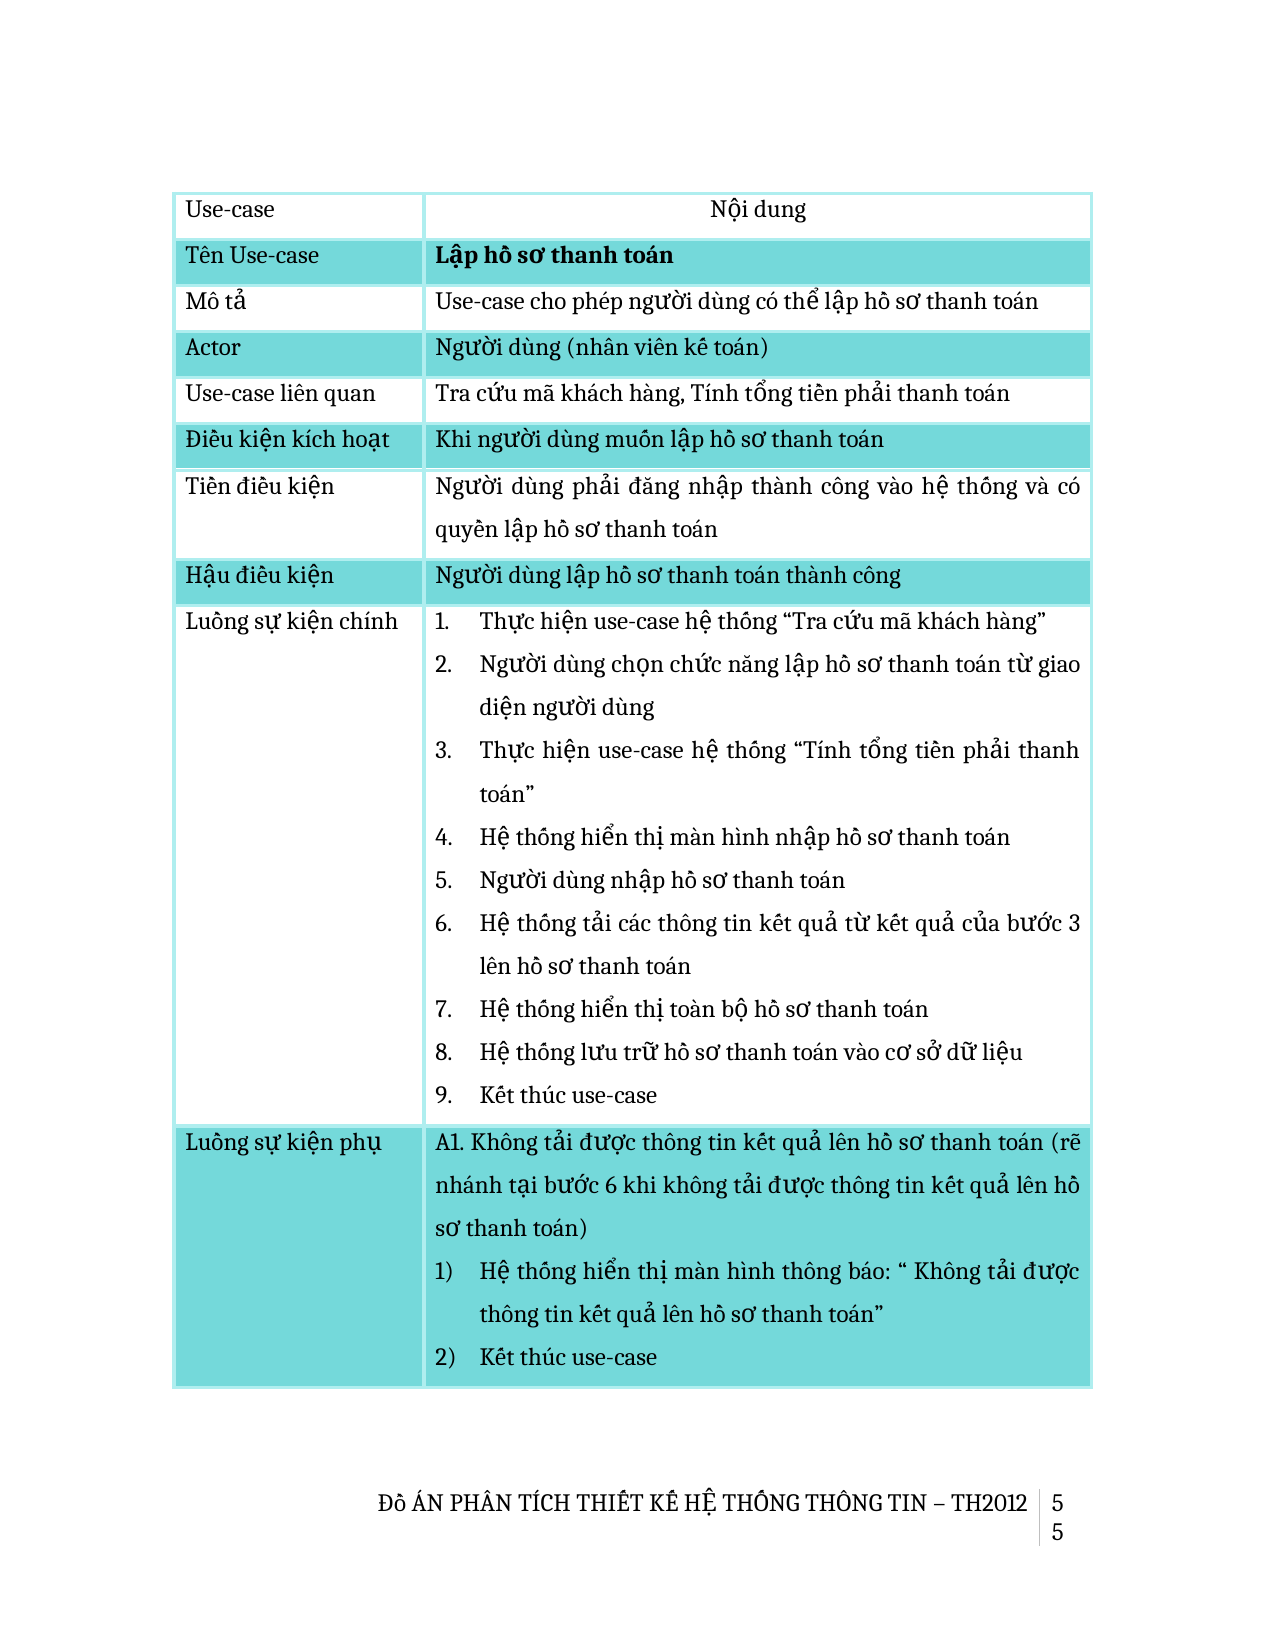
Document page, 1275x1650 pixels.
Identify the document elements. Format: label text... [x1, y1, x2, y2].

table_cell Tên Use-case [176, 241, 422, 284]
table_cell Điều kiện kích hoạt [176, 425, 422, 468]
table_cell Mô tả [176, 287, 422, 330]
table_cell Use-case liên quan [176, 379, 422, 422]
table_cell Người dùng lập hồ sơ thanh toán thành công [426, 561, 1090, 604]
table_header Use-case [176, 195, 422, 238]
table_cell Tiền điều kiện [176, 472, 422, 558]
table_cell Luồng sự kiện chính [176, 607, 422, 1124]
table_cell Tra cứu mã khách hàng, Tính tổng tiền phải thanh toán [426, 379, 1090, 422]
table_cell Khi người dùng muốn lập hồ sơ thanh toán [426, 425, 1090, 468]
table_header Nội dung [426, 195, 1090, 238]
table_cell Thực hiện use-case hệ thống “Tra cứu mã khách hàng” Người dùng chọn chức năng lập hồ sơ thanh toán từ giao diện người dùng Thực hiện use-case hệ thống “Tính tổng tiền phải thanh toán” Hệ thống hiển thị màn hình nhập hồ sơ thanh toán Người dùng nhập hồ sơ thanh toán Hệ thống tải các thông tin kết quả từ kết quả của bước 3 lên hồ sơ thanh toán Hệ thống hiển thị toàn bộ hồ sơ thanh toán Hệ thống lưu trữ hồ sơ thanh toán vào cơ sở dữ liệu Kết thúc use-case [426, 607, 1090, 1124]
table_cell Người dùng phải đăng nhập thành công vào hệ thống và có quyền lập hồ sơ thanh toán [426, 472, 1090, 558]
table_cell A1. Không tải được thông tin kết quả lên hồ sơ thanh toán (rẽ nhánh tại bước 6 khi không tải được thông tin kết quả lên hồ sơ thanh toán) Hệ thống hiển thị màn hình thông báo: “ Không tải được thông tin kết quả lên hồ sơ thanh toán” Kết thúc use-case [426, 1128, 1090, 1386]
table_cell Actor [176, 333, 422, 376]
table_cell Lập hồ sơ thanh toán [426, 241, 1090, 284]
table_cell Hậu điều kiện [176, 561, 422, 604]
table_cell Use-case cho phép người dùng có thể lập hồ sơ thanh toán [426, 287, 1090, 330]
table_cell Người dùng (nhân viên kế toán) [426, 333, 1090, 376]
table_cell Luồng sự kiện phụ [176, 1128, 422, 1386]
